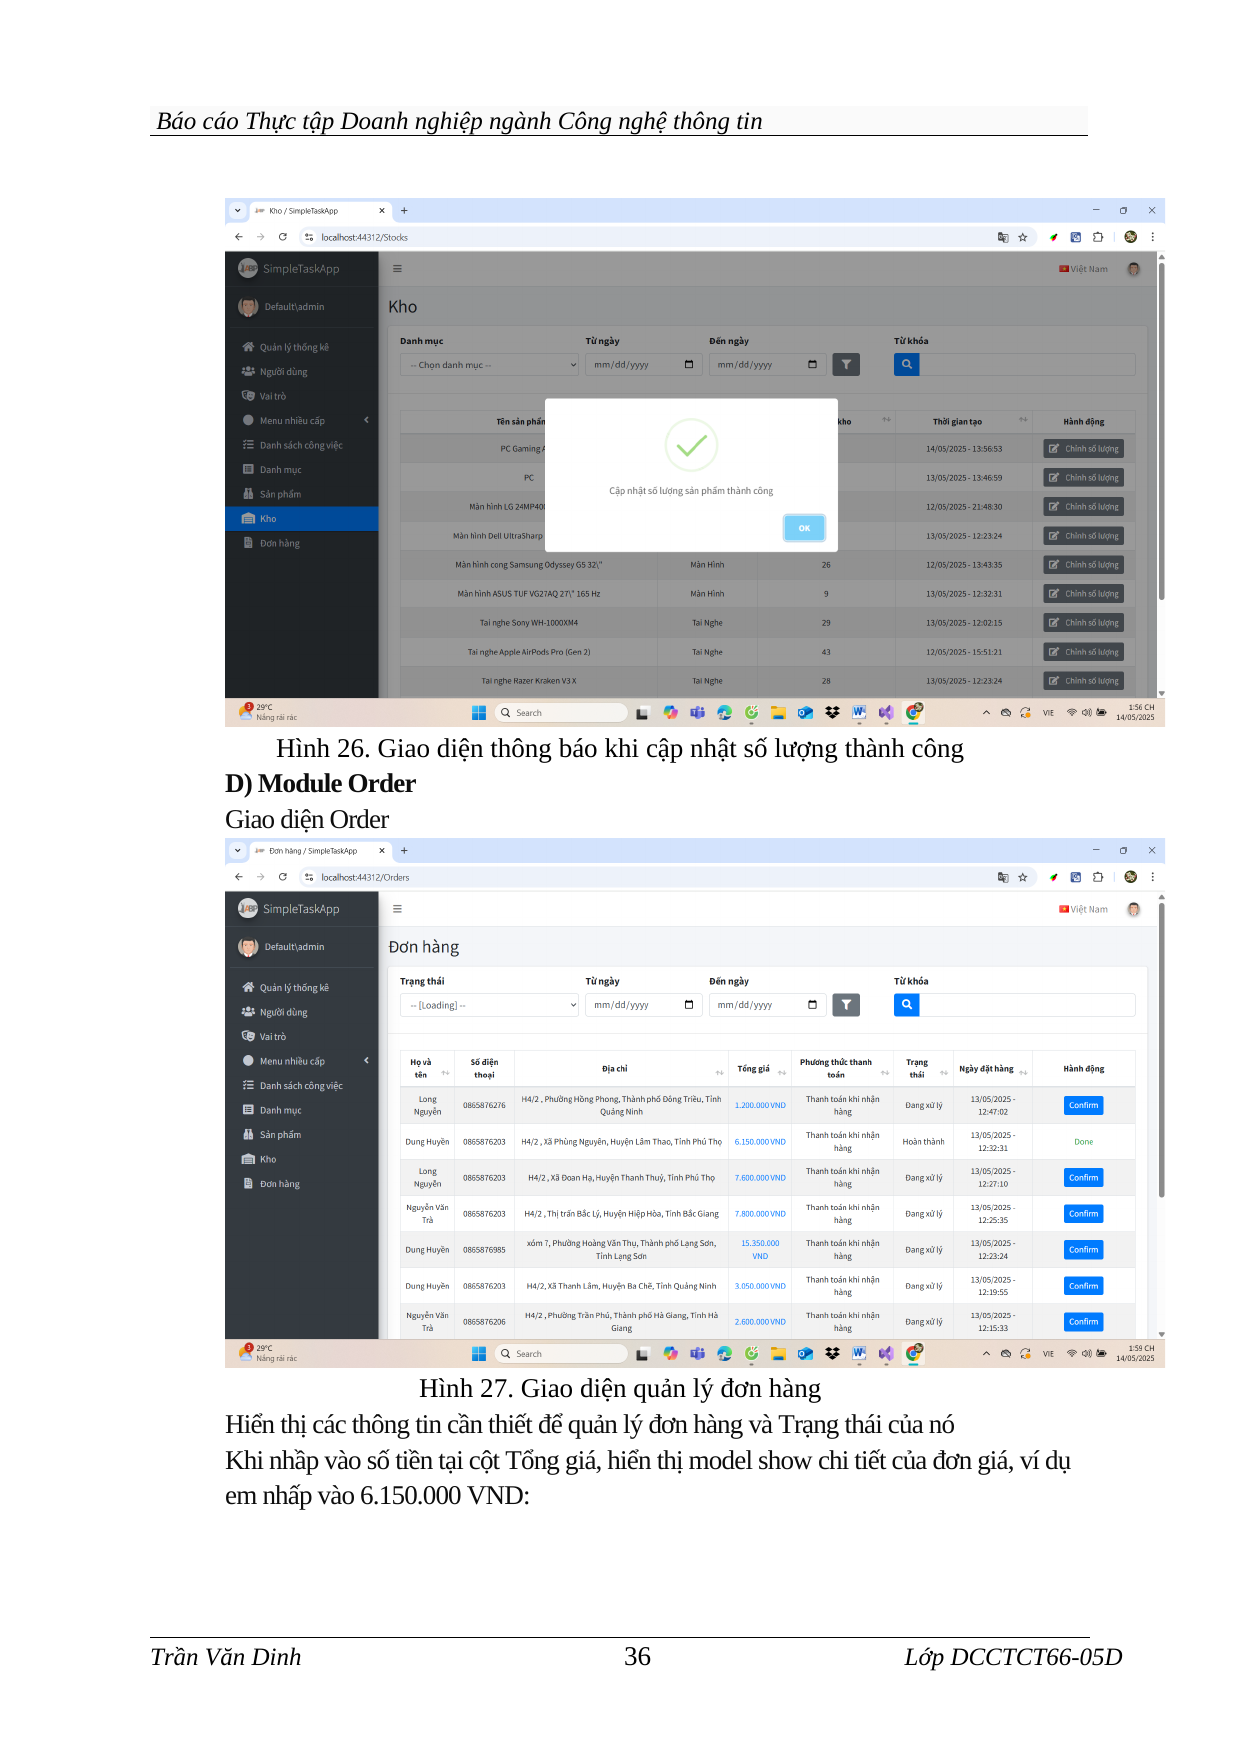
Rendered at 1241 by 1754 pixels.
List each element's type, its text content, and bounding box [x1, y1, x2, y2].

picture [225, 838, 1166, 1368]
text Khi nhầp vào số tiền tại cột Tổng giá, hiển thị model show chi tiết của đơn giá, ví dụ em nhấp vào 6.150.000 VND: [225, 1444, 1090, 1511]
picture [225, 198, 1166, 727]
text Giao diện Order [225, 803, 1090, 834]
text Hiển thị các thông tin cần thiết để quản lý đơn hàng và Trạng thái của nó [225, 1408, 1090, 1439]
text D) Module Order [225, 767, 1090, 798]
